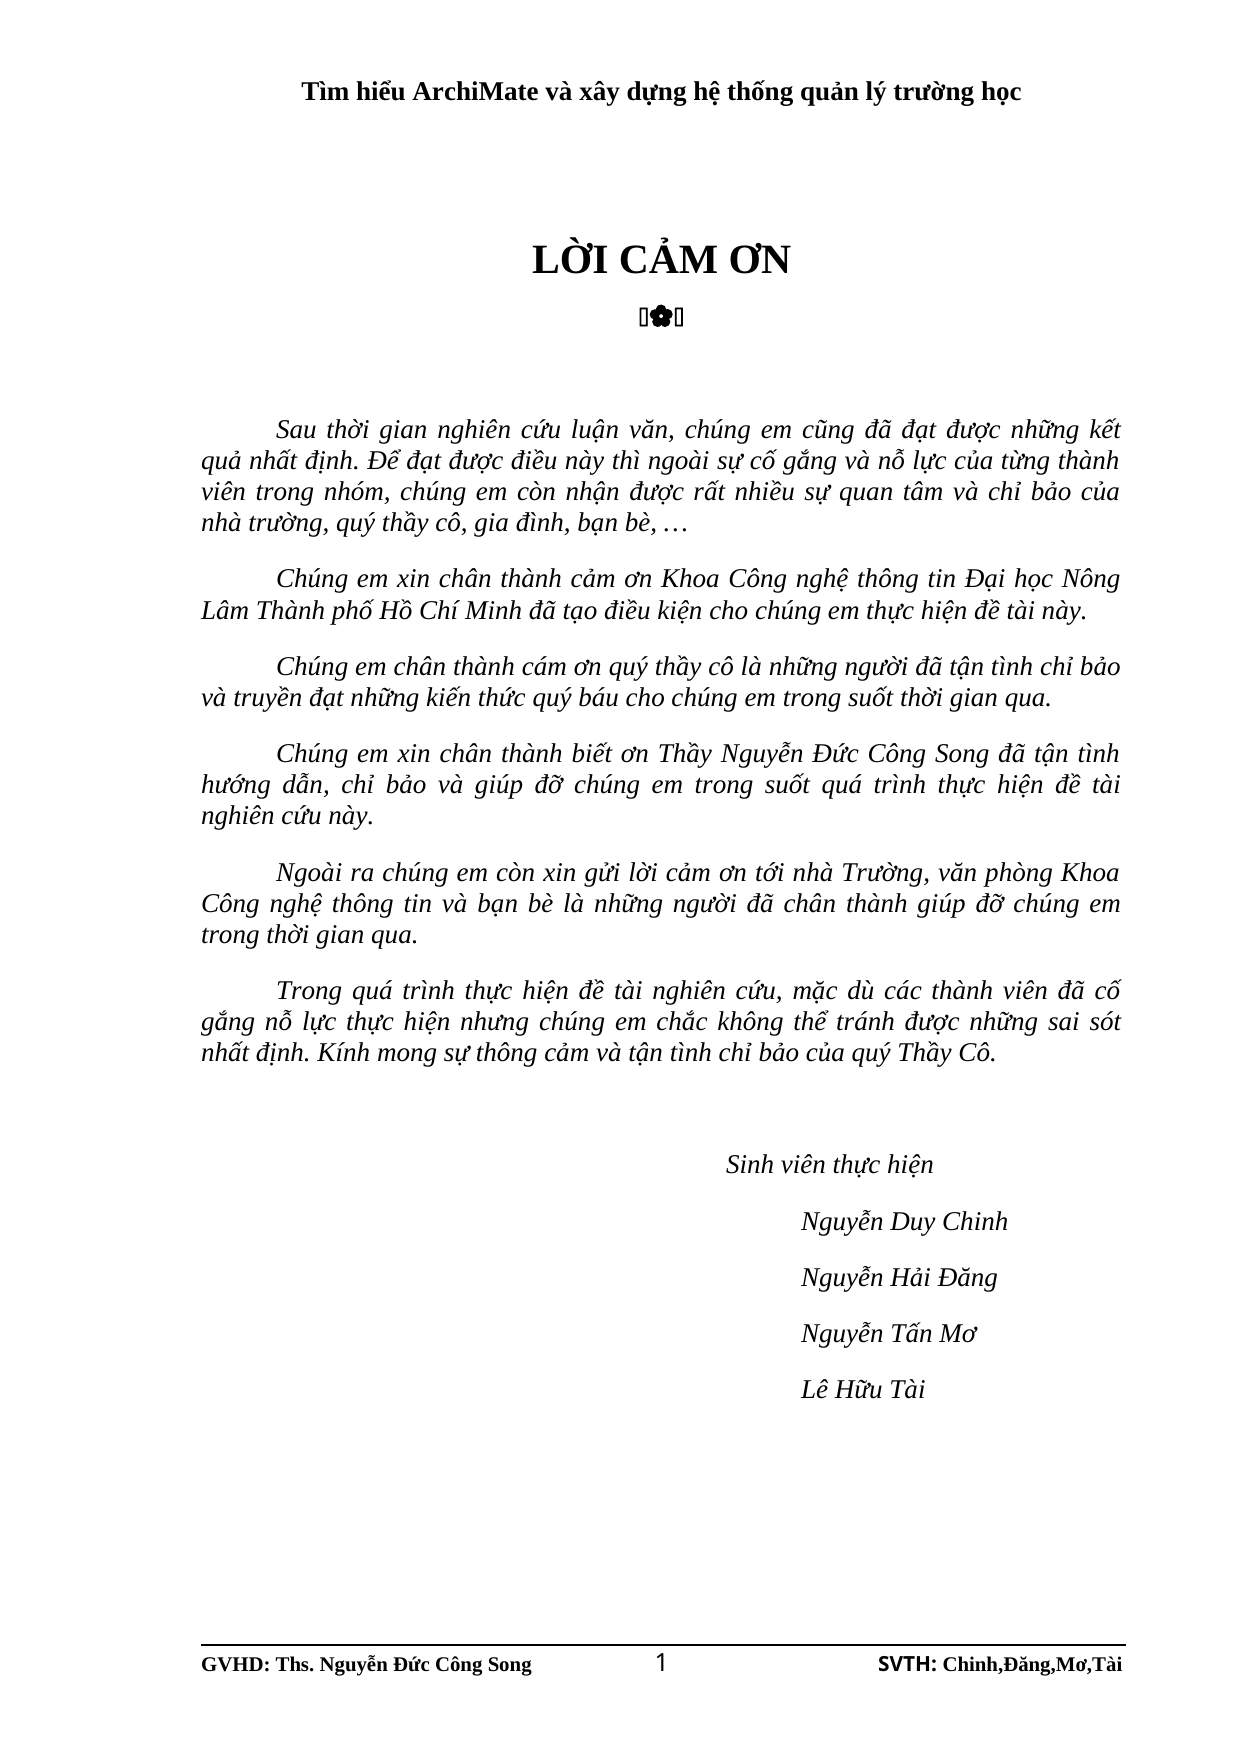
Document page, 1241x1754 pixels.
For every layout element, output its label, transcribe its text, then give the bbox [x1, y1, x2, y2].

subtitle LỜI CẢM ƠN [201, 234, 1122, 282]
text Chúng em xin chân thành biết ơn Thầy Nguyễn Đức Công Song đã tận tình hướng dẫn, chỉ bảo và giúp đỡ chúng em trong suốt quá trình thực hiện đề tài nghiên cứu này. [201, 737, 1122, 831]
text Sau thời gian nghiên cứu luận văn, chúng em cũng đã đạt được những kết quả nhất định. Để đạt được điều này thì ngoài sự cố gắng và nỗ lực của từng thành viên trong nhóm, chúng em còn nhận được rất nhiều sự quan tâm và chỉ bảo của nhà trường, quý thầy cô, gia đình, bạn bè, … [201, 413, 1122, 538]
text Nguyễn Hải Đăng [201, 1261, 1122, 1292]
text Chúng em chân thành cám ơn quý thầy cô là những người đã tận tình chỉ bảo và truyền đạt những kiến thức quý báu cho chúng em trong suốt thời gian qua. [201, 650, 1122, 712]
text Nguyễn Duy Chinh [201, 1205, 1122, 1236]
text Trong quá trình thực hiện đề tài nghiên cứu, mặc dù các thành viên đã cố gắng nỗ lực thực hiện nhưng chúng em chắc không thể tránh được những sai sót nhất định. Kính mong sự thông cảm và tận tình chỉ bảo của quý Thầy Cô. [201, 974, 1122, 1067]
text Lê Hữu Tài [201, 1373, 1122, 1404]
text Ngoài ra chúng em còn xin gửi lời cảm ơn tới nhà Trường, văn phòng Khoa Công nghệ thông tin và bạn bè là những người đã chân thành giúp đỡ chúng em trong thời gian qua. [201, 856, 1122, 949]
text Chúng em xin chân thành cảm ơn Khoa Công nghệ thông tin Đại học Nông Lâm Thành phố Hồ Chí Minh đã tạo điều kiện cho chúng em thực hiện đề tài này. [201, 563, 1122, 625]
text Nguyễn Tấn Mơ [201, 1317, 1122, 1348]
text Sinh viên thực hiện [201, 1149, 1122, 1180]
